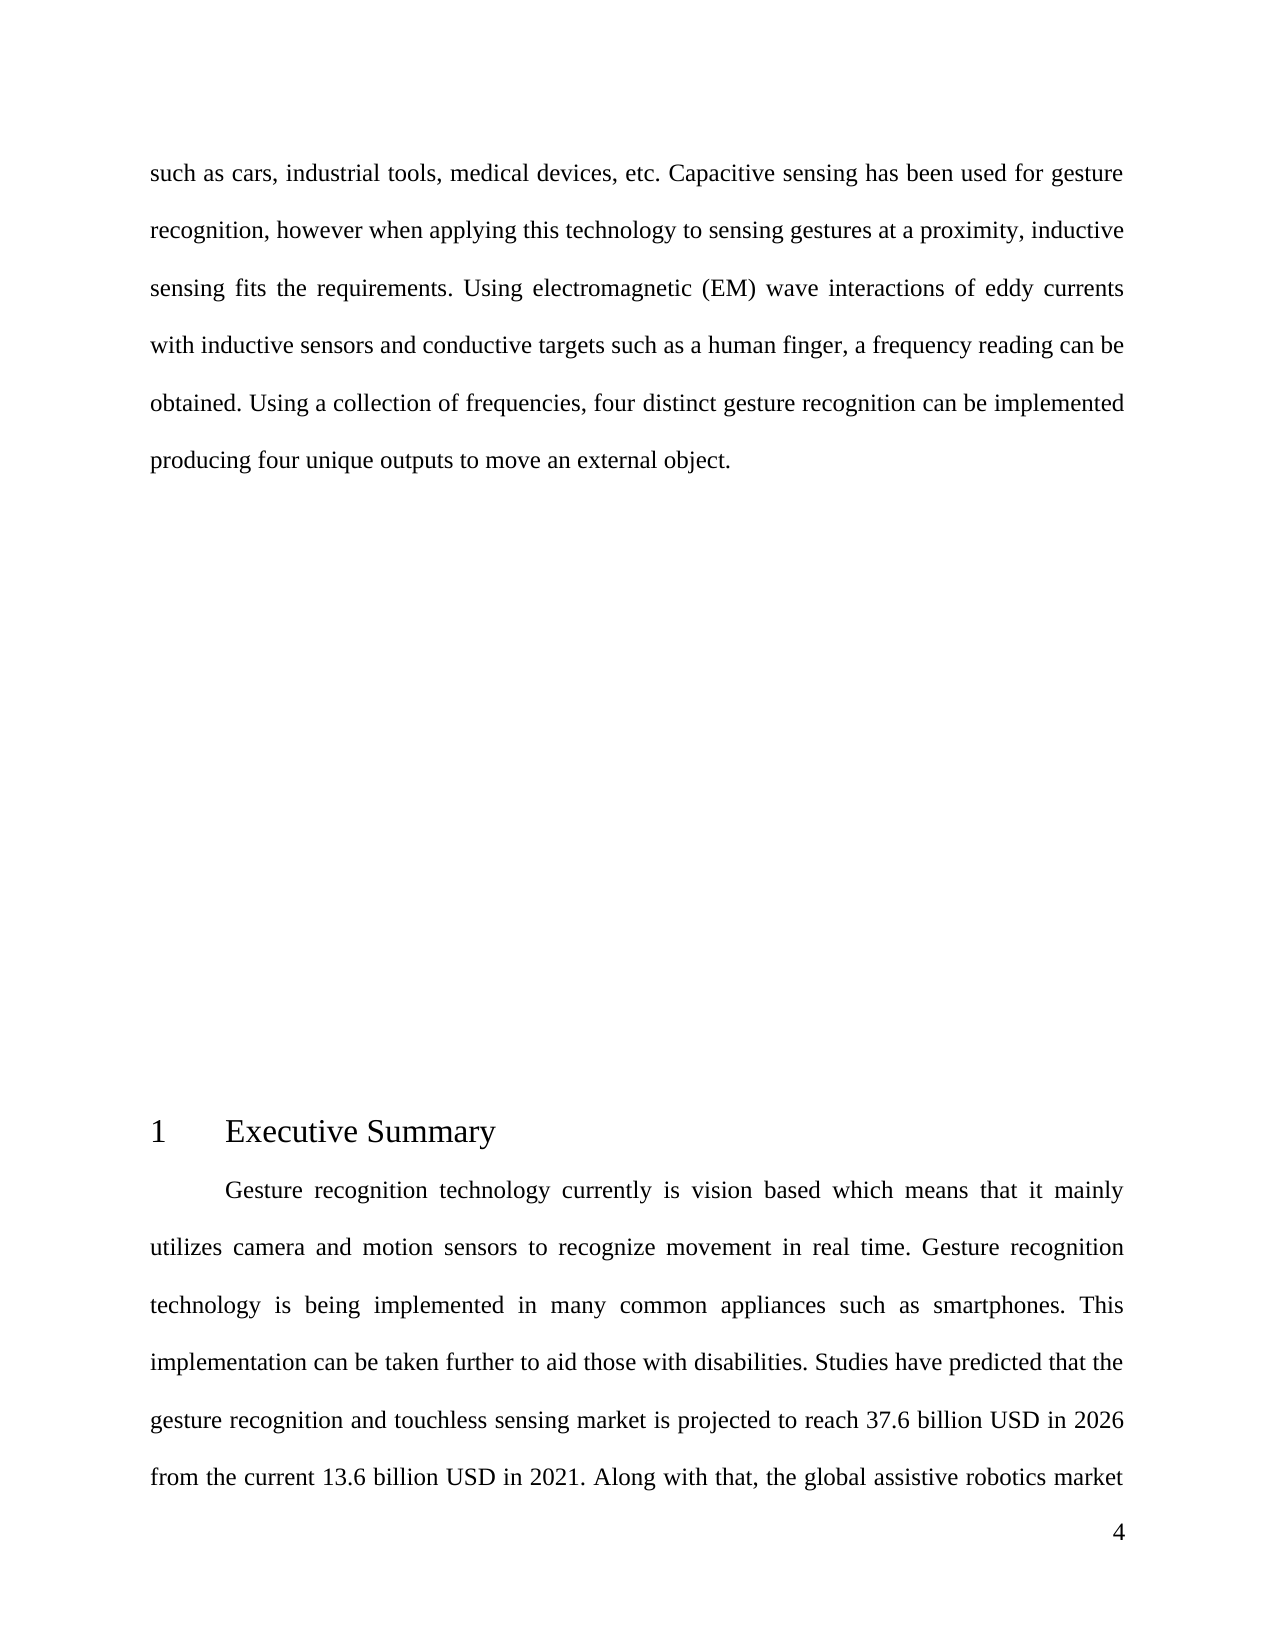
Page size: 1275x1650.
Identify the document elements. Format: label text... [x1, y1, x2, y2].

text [150, 158, 1125, 474]
subtitle 1 Executive Summary [150, 1112, 1125, 1150]
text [150, 1175, 1125, 1491]
